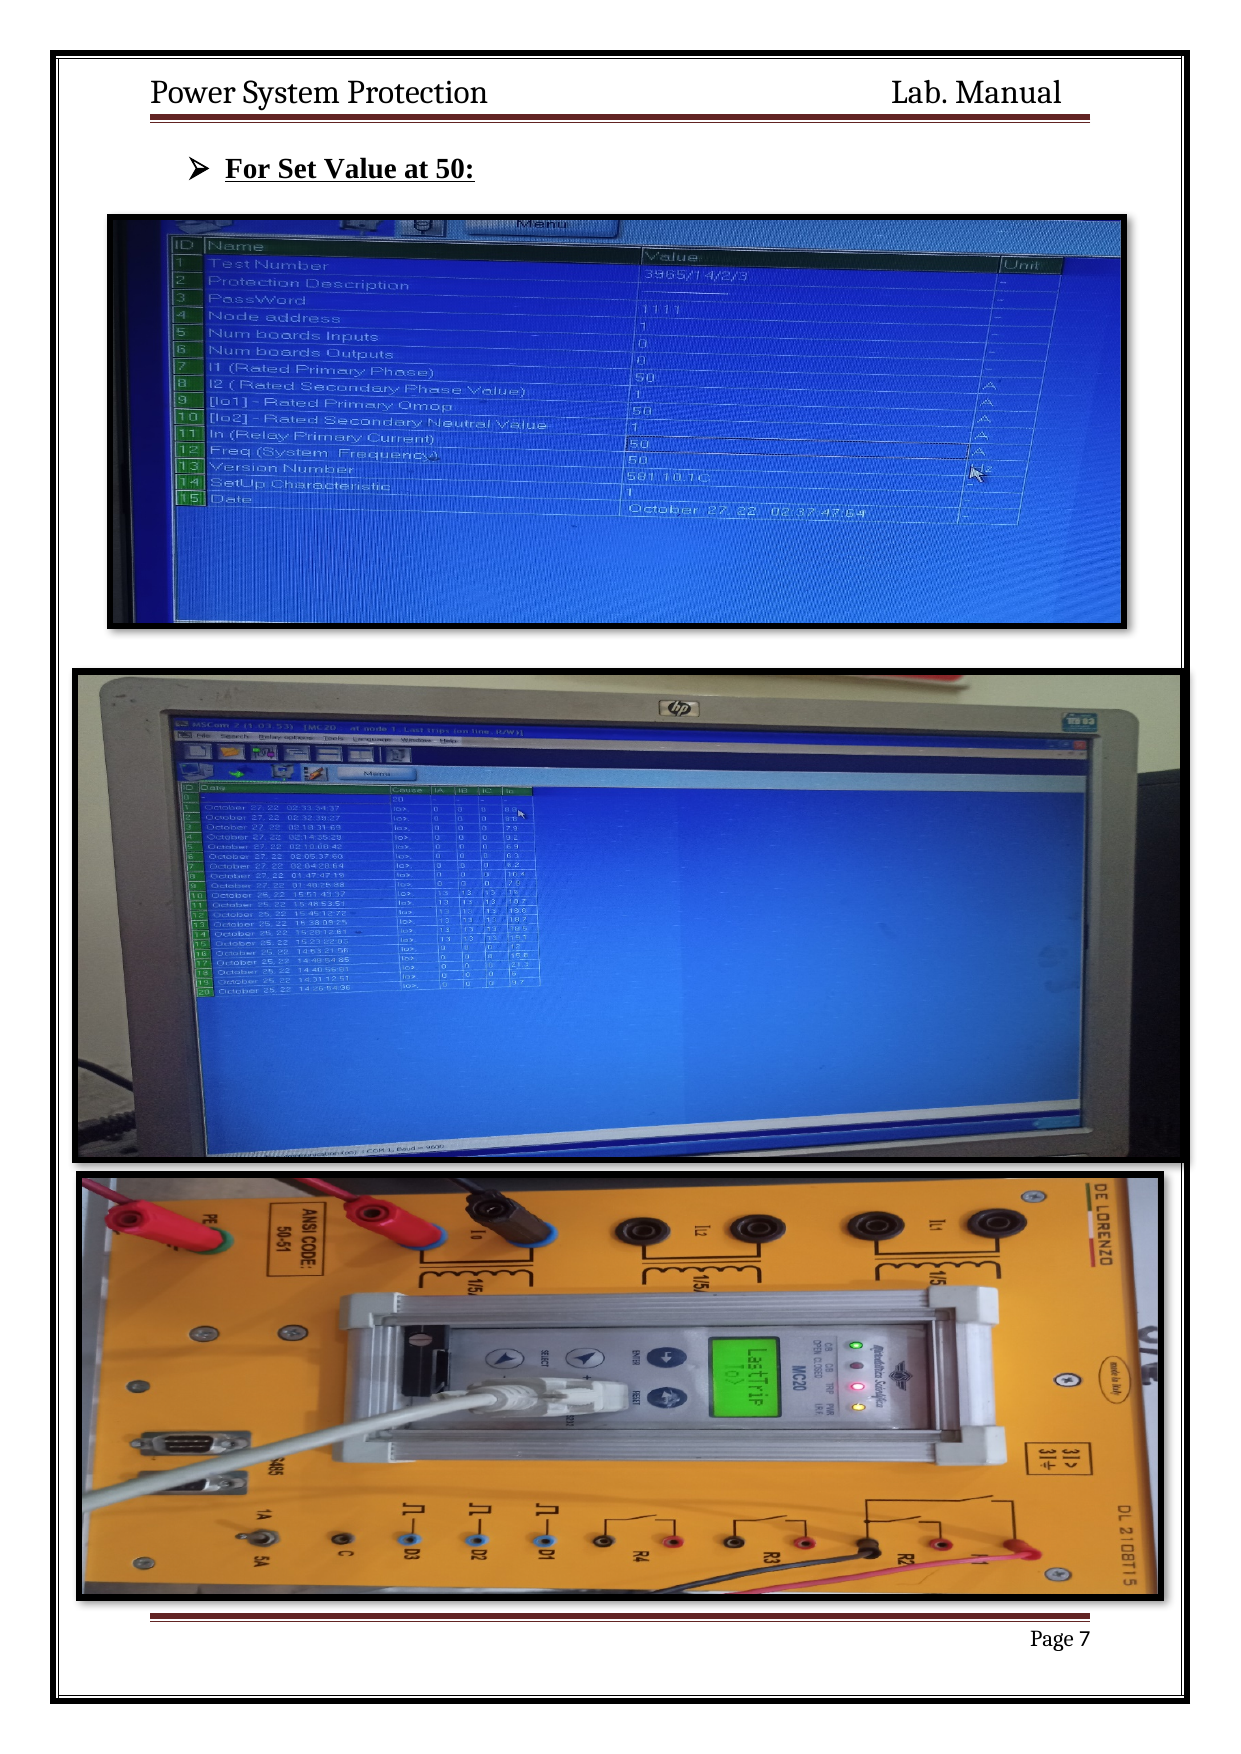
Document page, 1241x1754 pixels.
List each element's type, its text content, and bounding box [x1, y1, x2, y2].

picture [82, 1178, 1158, 1594]
picture [78, 675, 1180, 1157]
list For Set Value at 50: [187, 152, 1090, 185]
picture [113, 220, 1121, 623]
